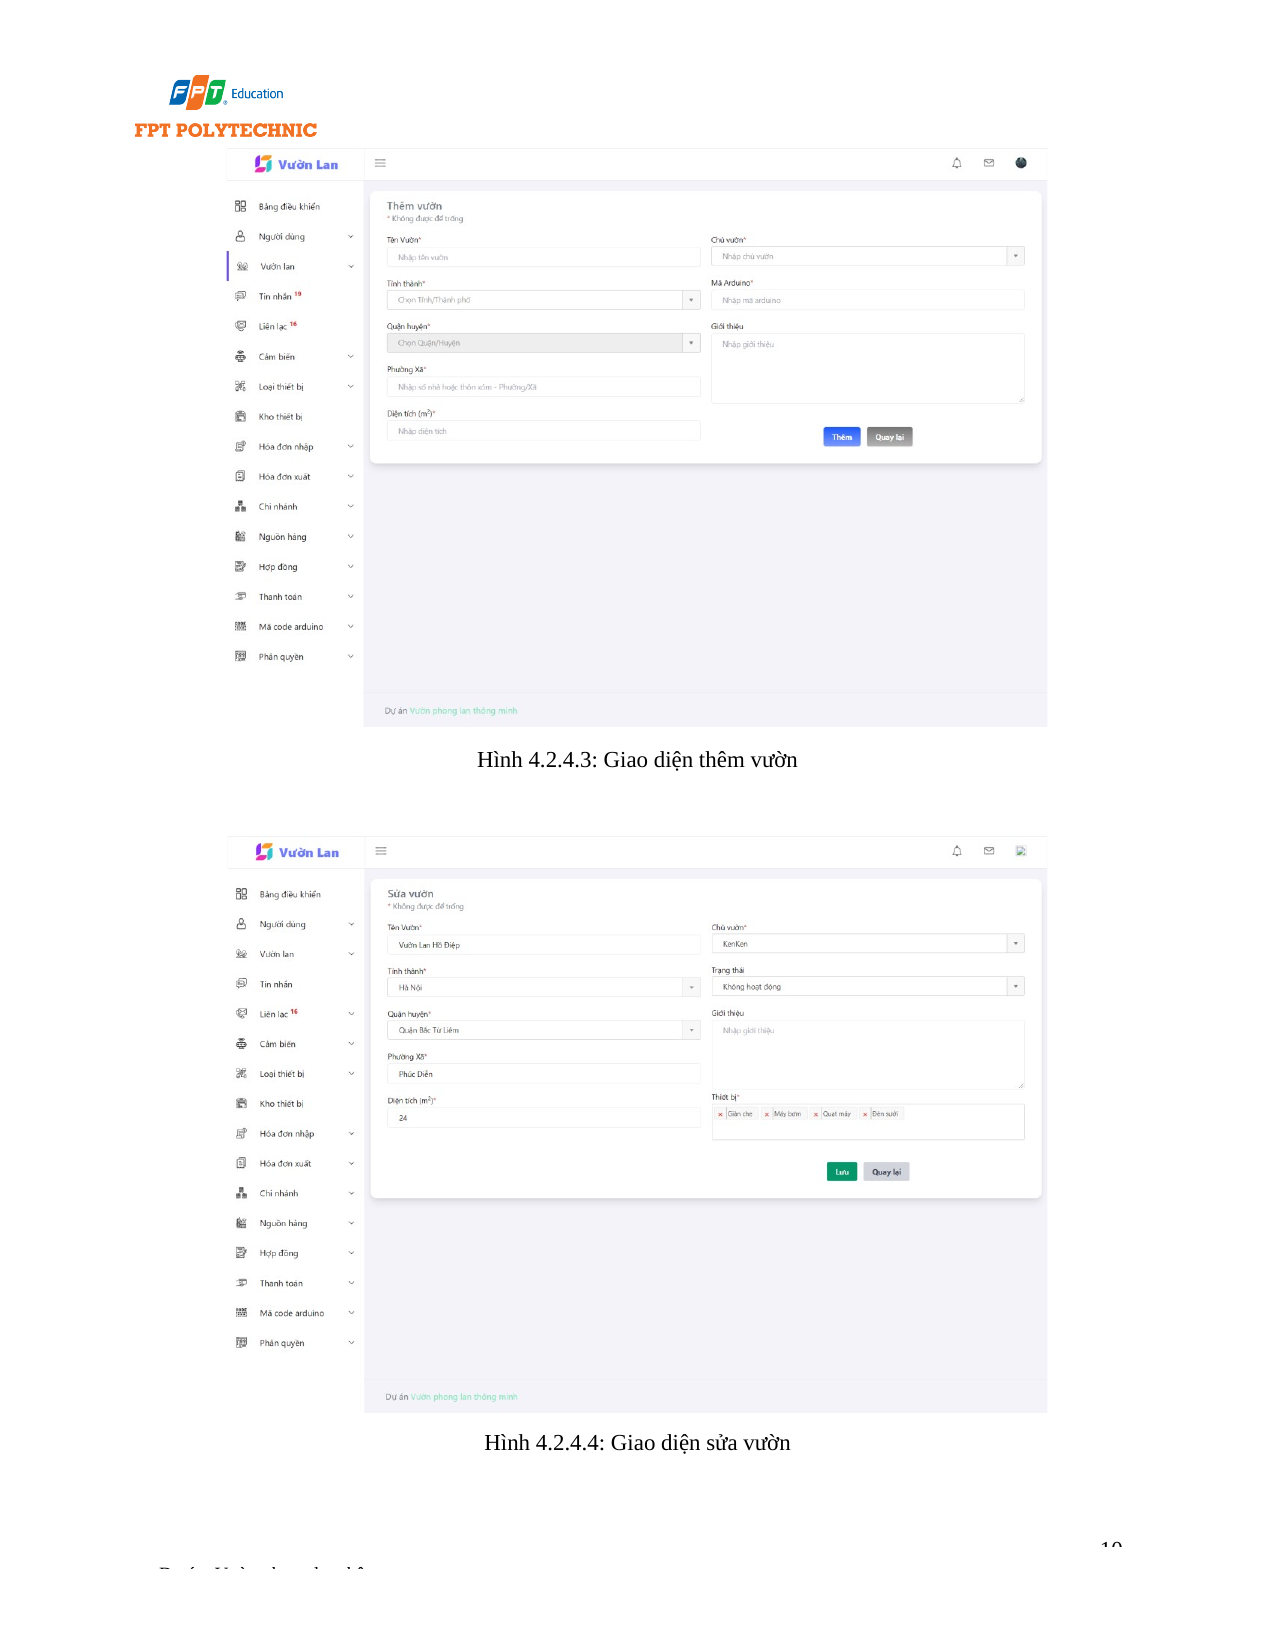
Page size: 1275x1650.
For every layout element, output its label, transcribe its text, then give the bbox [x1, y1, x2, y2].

text Hình 4.2.4.4: Giao diện sửa vườn [484, 848, 1225, 1455]
picture [227, 836, 1048, 1413]
picture [226, 148, 1048, 727]
text Hình 4.2.4.3: Giao diện thêm vườn [477, 746, 1225, 773]
picture [135, 75, 317, 137]
